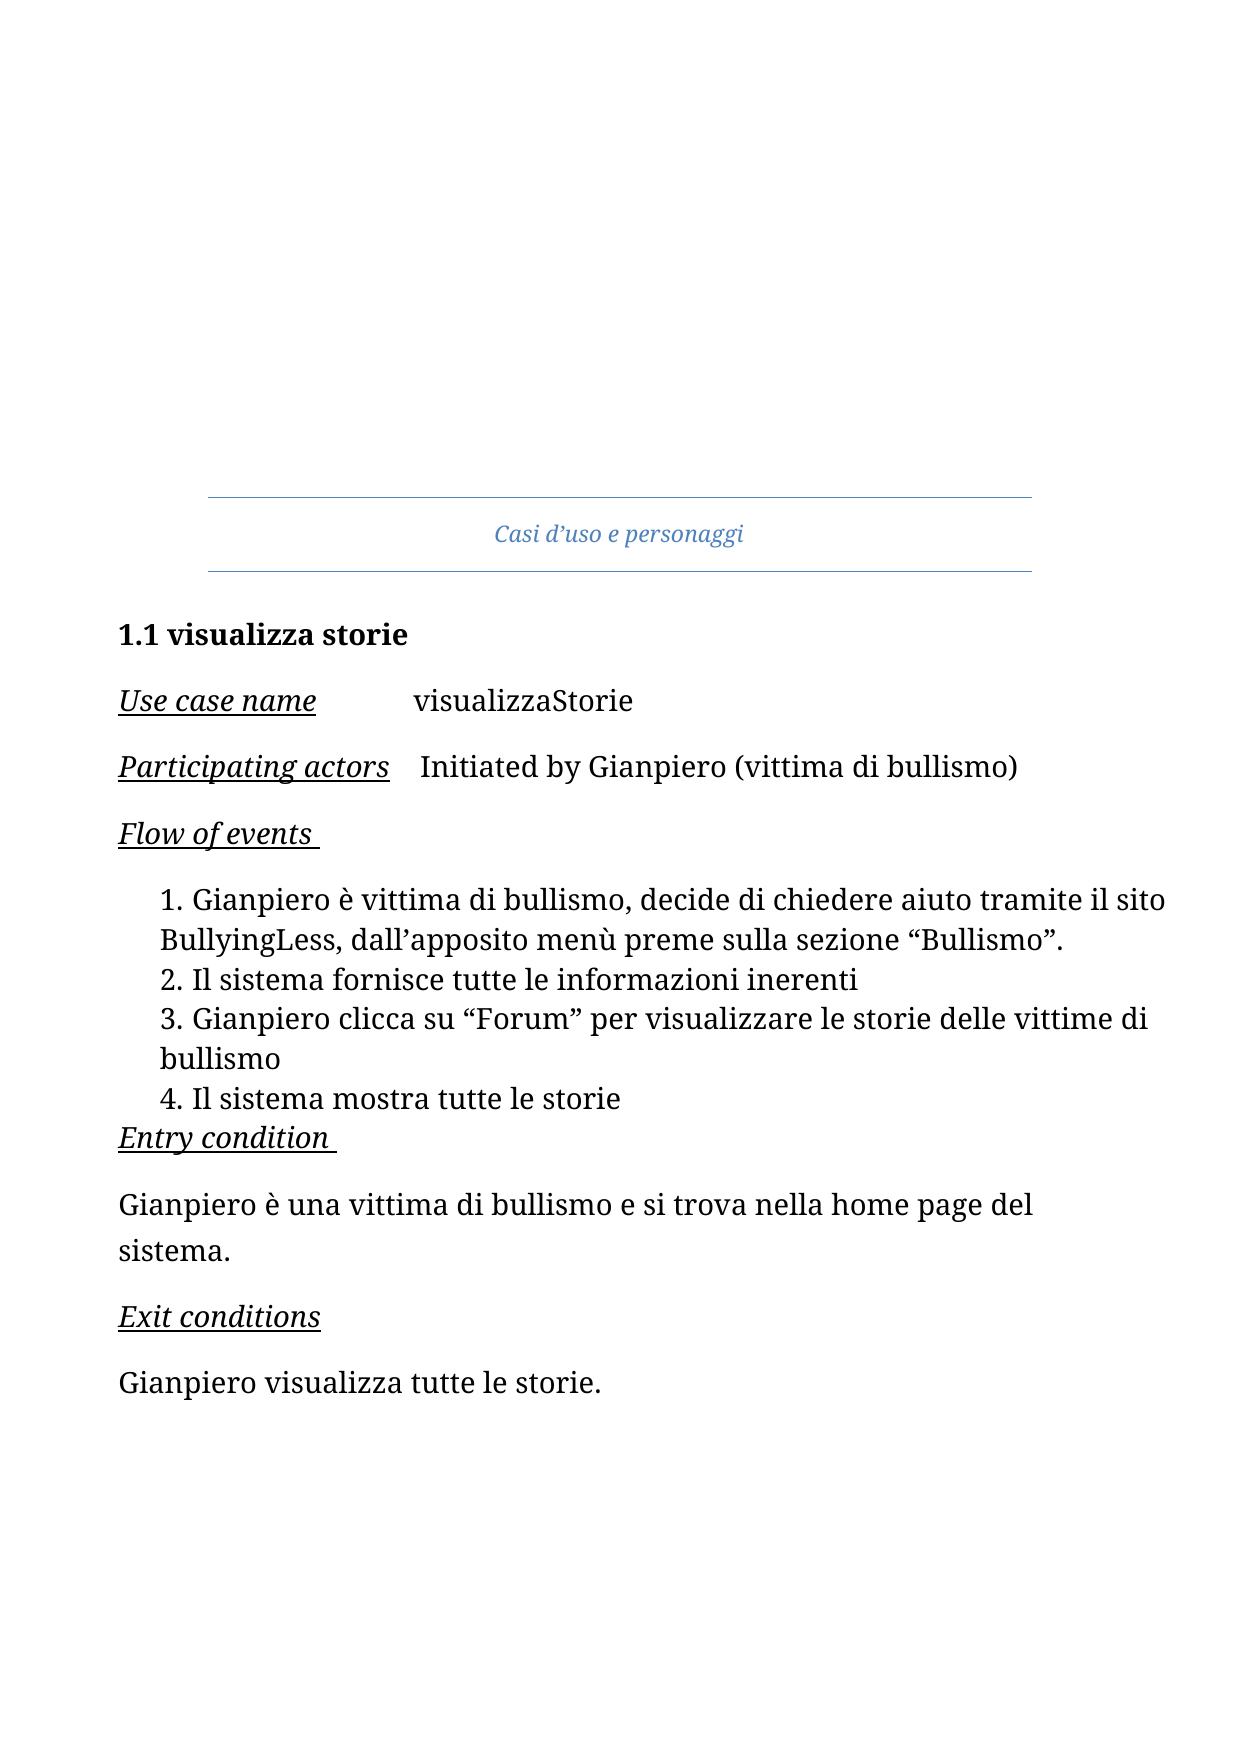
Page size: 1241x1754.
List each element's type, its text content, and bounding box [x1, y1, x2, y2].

text Use case name visualizzaStorie [118, 680, 1122, 720]
text Gianpiero è una vittima di bullismo e si trova nella home page del sistema. [118, 1184, 1122, 1269]
text 1.1 visualizza storie [118, 614, 1122, 653]
list Il sistema fornisce tutte le informazioni inerenti [159, 959, 1169, 999]
text Casi d’uso e personaggi [208, 498, 1032, 571]
list Gianpiero clicca su “Forum” per visualizzare le storie delle vittime di bullismo [159, 999, 1169, 1078]
list Gianpiero è vittima di bullismo, decide di chiedere aiuto tramite il sito BullyingLess, dall’apposito menù preme sulla sezione “Bullismo”. [159, 879, 1169, 959]
list Il sistema mostra tutte le storie [159, 1078, 1169, 1118]
text Gianpiero visualizza tutte le storie. [118, 1363, 1122, 1402]
text Participating actors Initiated by Gianpiero (vittima di bullismo) [118, 747, 1122, 786]
text Flow of events [118, 813, 1122, 853]
text Entry condition [118, 1118, 1169, 1157]
text Exit conditions [118, 1296, 1122, 1336]
